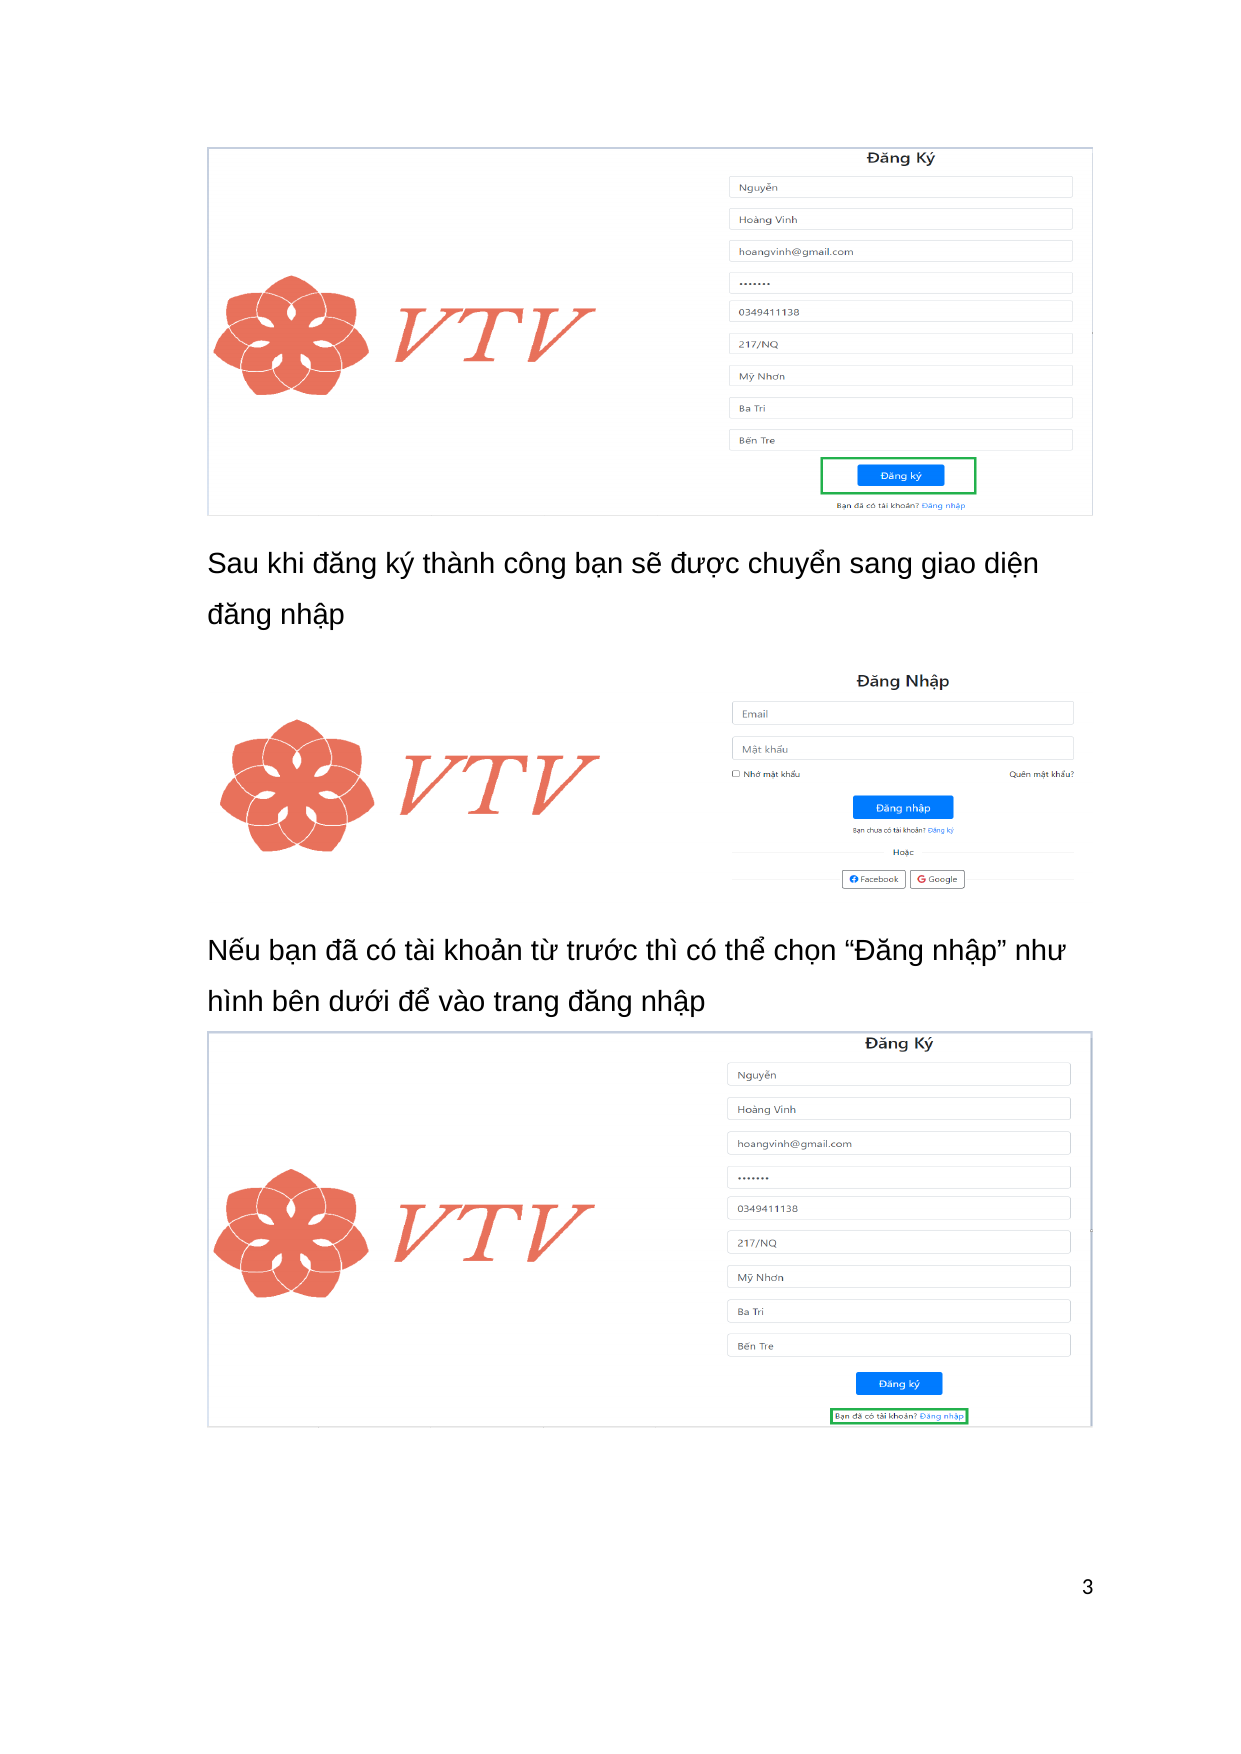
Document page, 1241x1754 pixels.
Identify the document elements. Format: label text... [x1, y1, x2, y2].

picture [207, 1031, 1093, 1428]
text Nếu bạn đã có tài khoản từ trước thì có thể chọn “Đăng nhập” như hình bên dưới để vào trang đăng nhập [207, 933, 1093, 1031]
text Sau khi đăng ký thành công bạn sẽ được chuyển sang giao diện đăng nhập [207, 546, 1093, 630]
picture [207, 147, 1093, 516]
picture [207, 663, 1093, 903]
